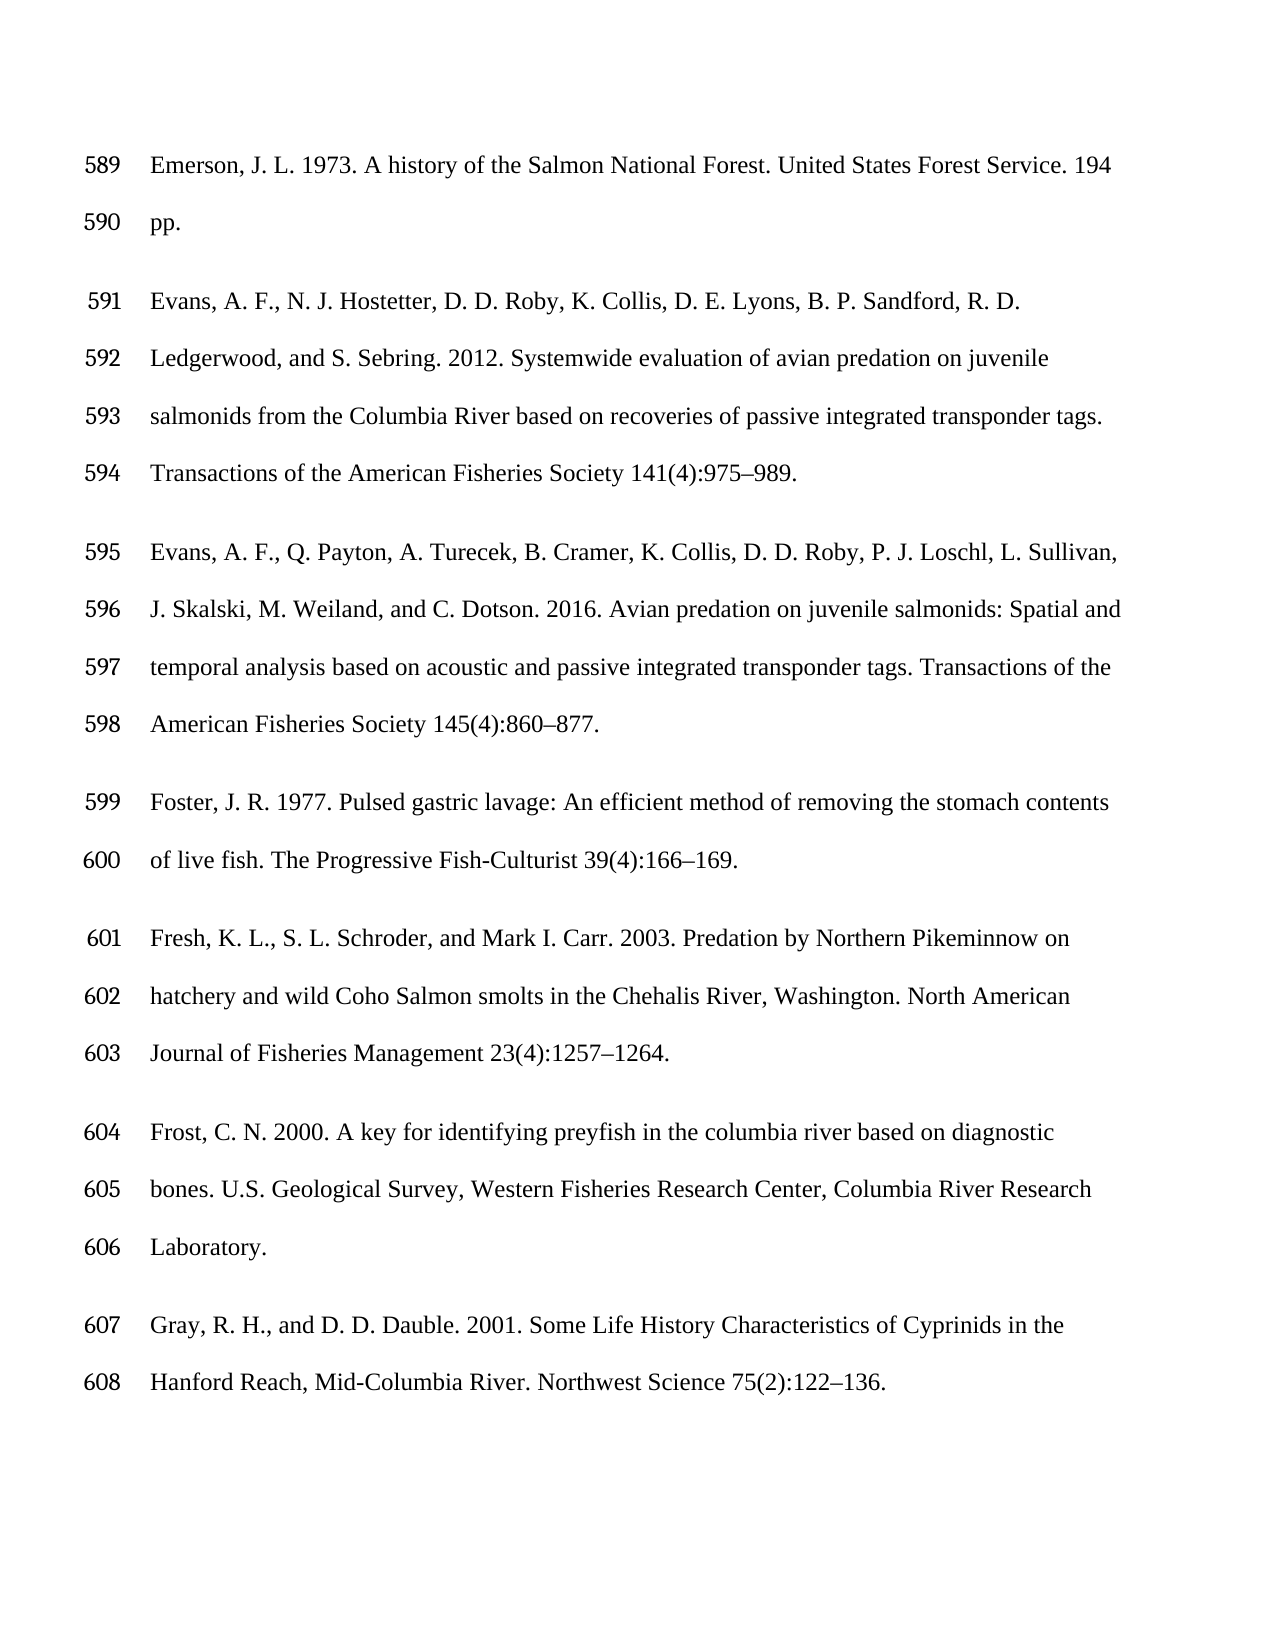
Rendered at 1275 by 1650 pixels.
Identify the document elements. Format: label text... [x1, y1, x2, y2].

text Evans, A. F., N. J. Hostetter, D. D. Roby, K. Collis, D. E. Lyons, B. P. Sandford, R. D. Ledgerwood, and S. Sebring. 2012. Systemwide evaluation of avian predation on juvenile salmonids from the Columbia River based on recoveries of passive integrated transponder tags. Transactions of the American Fisheries Society 141(4):975–989. [150, 286, 1125, 487]
text Fresh, K. L., S. L. Schroder, and Mark I. Carr. 2003. Predation by Northern Pikeminnow on hatchery and wild Coho Salmon smolts in the Chehalis River, Washington. North American Journal of Fisheries Management 23(4):1257–1264. [150, 923, 1125, 1067]
text Frost, C. N. 2000. A key for identifying preyfish in the columbia river based on diagnostic bones. U.S. Geological Survey, Western Fisheries Research Center, Columbia River Research Laboratory. [150, 1117, 1125, 1260]
text Emerson, J. L. 1973. A history of the Salmon National Forest. United States Forest Service. 194 pp. [150, 150, 1125, 236]
text Gray, R. H., and D. D. Dauble. 2001. Some Life History Characteristics of Cyprinids in the Hanford Reach, Mid-Columbia River. Northwest Science 75(2):122–136. [150, 1310, 1125, 1396]
text Foster, J. R. 1977. Pulsed gastric lavage: An efficient method of removing the stomach contents of live fish. The Progressive Fish-Culturist 39(4):166–169. [150, 787, 1125, 874]
text Evans, A. F., Q. Payton, A. Turecek, B. Cramer, K. Collis, D. D. Roby, P. J. Loschl, L. Sullivan, J. Skalski, M. Weiland, and C. Dotson. 2016. Avian predation on juvenile salmonids: Spatial and temporal analysis based on acoustic and passive integrated transponder tags. Transactions of the American Fisheries Society 145(4):860–877. [150, 537, 1125, 738]
